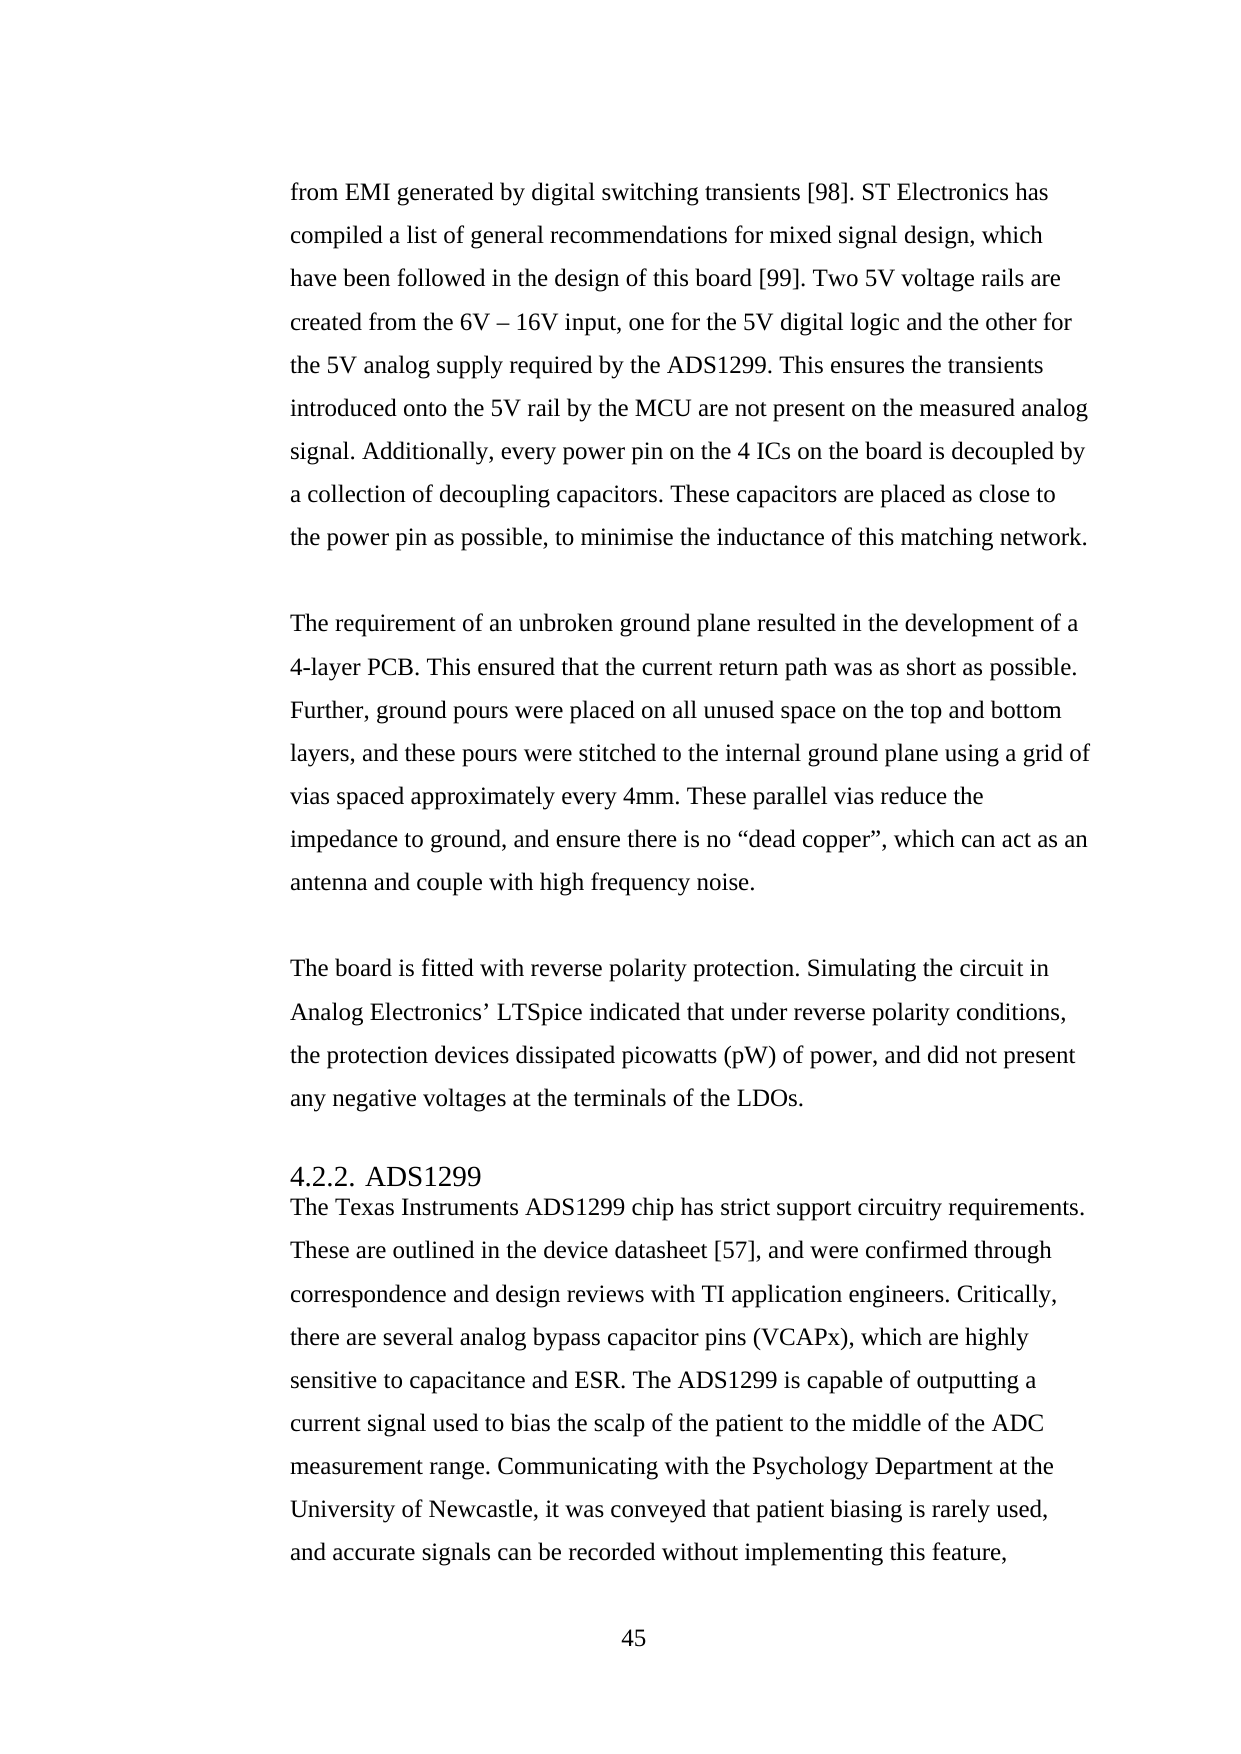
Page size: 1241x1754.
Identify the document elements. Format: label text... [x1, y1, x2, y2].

subtitle ADS1299 [290, 1159, 1090, 1192]
text The requirement of an unbroken ground plane resulted in the development of a 4-layer PCB. This ensured that the current return path was as short as possible. Further, ground pours were placed on all unused space on the top and bottom layers, and these pours were stitched to the internal ground plane using a grid of vias spaced approximately every 4mm. These parallel vias reduce the impedance to ground, and ensure there is no “dead copper”, which can act as an antenna and couple with high frequency noise. [290, 608, 1090, 896]
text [290, 1192, 1090, 1566]
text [290, 177, 1090, 551]
text The board is fitted with reverse polarity protection. Simulating the circuit in Analog Electronics’ LTSpice indicated that under reverse polarity conditions, the protection devices dissipated picowatts (pW) of power, and did not present any negative voltages at the terminals of the LDOs. [290, 953, 1090, 1112]
